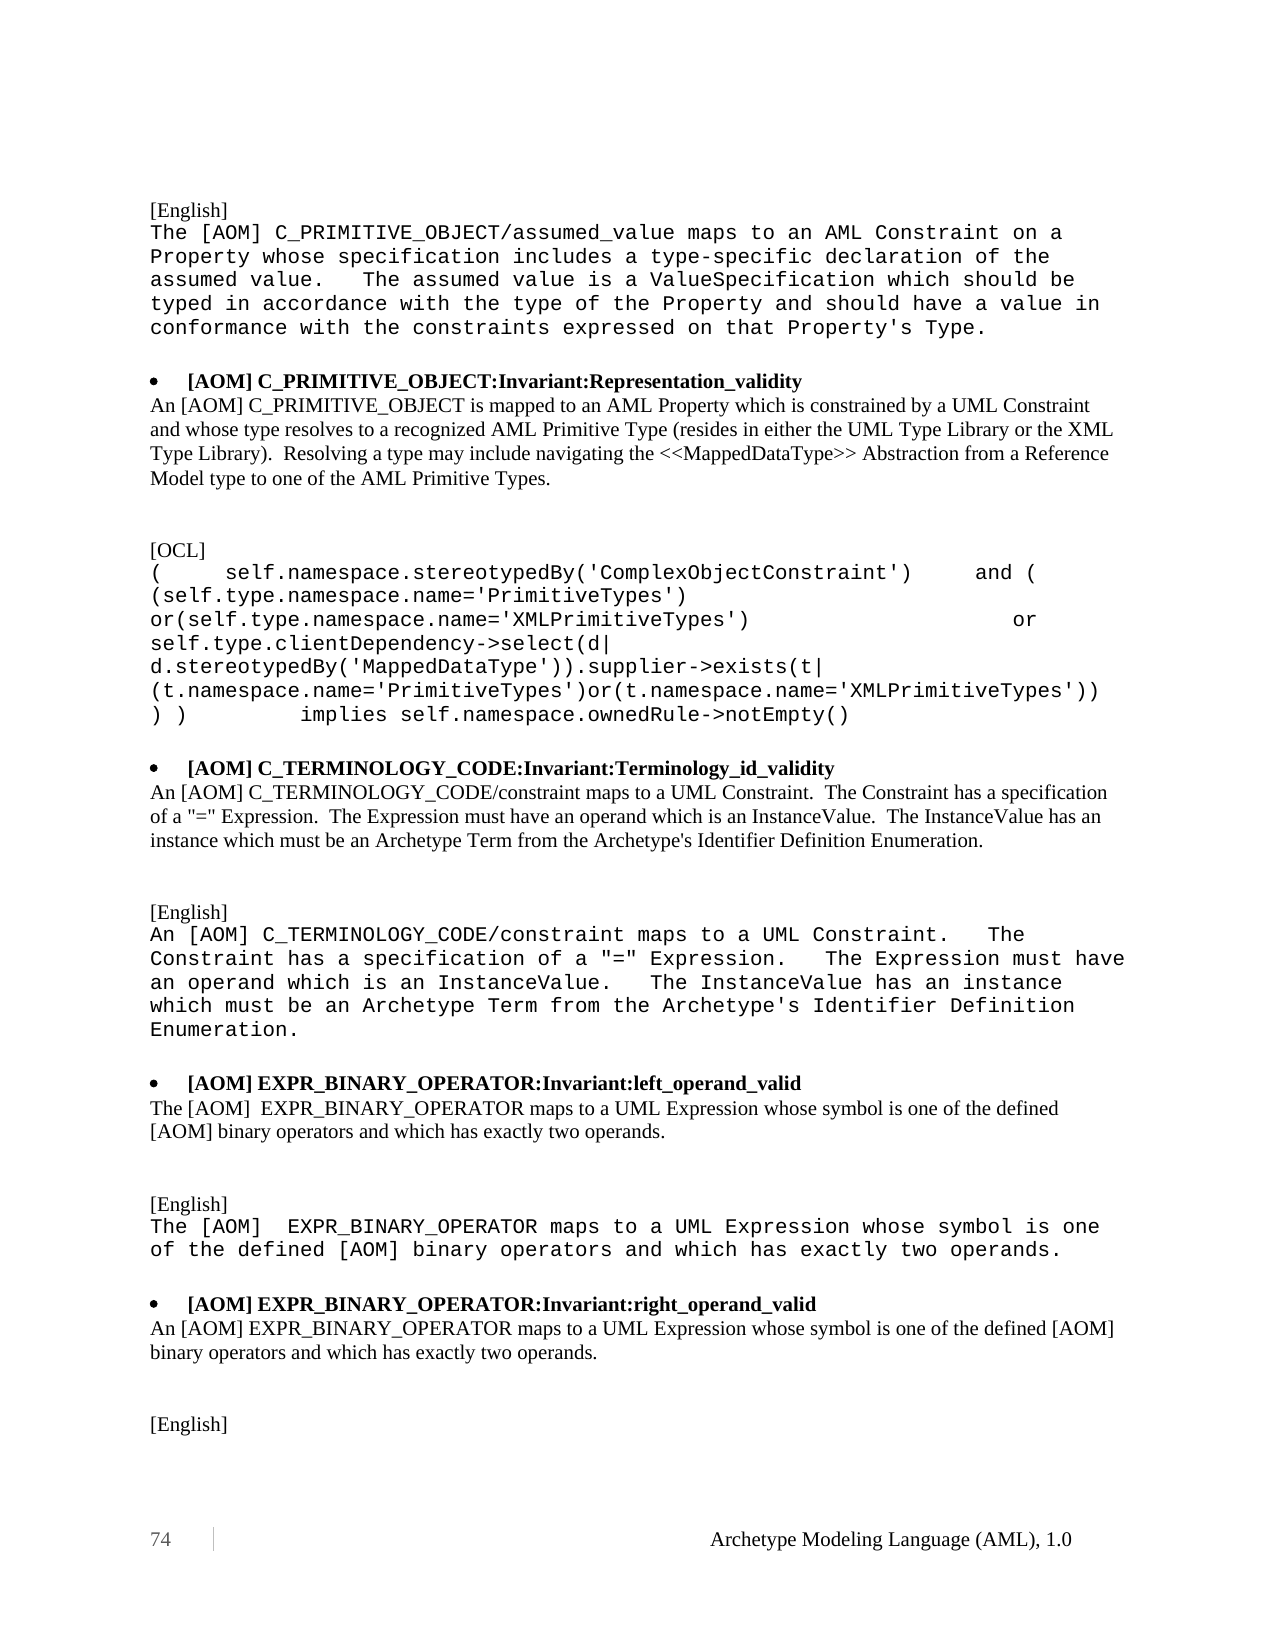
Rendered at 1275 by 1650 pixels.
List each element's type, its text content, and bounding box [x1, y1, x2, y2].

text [150, 222, 1125, 340]
text An [AOM] C_TERMINOLOGY_CODE/constraint maps to a UML Constraint. The Constraint has a specification of a "=" Expression. The Expression must have an operand which is an InstanceValue. The InstanceValue has an instance which must be an Archetype Term from the Archetype's Identifier Definition Enumeration. [150, 780, 1125, 852]
text An [AOM] C_TERMINOLOGY_CODE/constraint maps to a UML Constraint. The Constraint has a specification of a "=" Expression. The Expression must have an operand which is an InstanceValue. The InstanceValue has an instance which must be an Archetype Term from the Archetype's Identifier Definition Enumeration. [150, 924, 1125, 1043]
text The [AOM] EXPR_BINARY_OPERATOR maps to a UML Expression whose symbol is one of the defined [AOM] binary operators and which has exactly two operands. [150, 1216, 1125, 1263]
text [English] [150, 1412, 1125, 1436]
text An [AOM] C_PRIMITIVE_OBJECT is mapped to an AML Property which is constrained by a UML Constraint and whose type resolves to a recognized AML Primitive Type (resides in either the UML Type Library or the XML Type Library). Resolving a type may include navigating the <<MappedDataType>> Abstraction from a Reference Model type to one of the AML Primitive Types. [150, 393, 1125, 489]
list [AOM] C_TERMINOLOGY_CODE:Invariant:Terminology_id_validity [150, 756, 1125, 780]
text ( self.namespace.stereotypedBy('ComplexObjectConstraint') and ( (self.type.namespace.name='PrimitiveTypes') or(self.type.namespace.name='XMLPrimitiveTypes') or self.type.clientDependency->select(d|d.stereotypedBy('MappedDataType')).supplier->exists(t|(t.namespace.name='PrimitiveTypes')or(t.namespace.name='XMLPrimitiveTypes')) ) ) implies self.namespace.ownedRule->notEmpty() [150, 562, 1125, 727]
list [AOM] EXPR_BINARY_OPERATOR:Invariant:left_operand_valid [150, 1071, 1125, 1095]
text The [AOM] EXPR_BINARY_OPERATOR maps to a UML Expression whose symbol is one of the defined [AOM] binary operators and which has exactly two operands. [150, 1095, 1125, 1143]
text [OCL] [150, 538, 1125, 562]
list [AOM] C_PRIMITIVE_OBJECT:Invariant:Representation_validity [150, 369, 1125, 393]
list [AOM] EXPR_BINARY_OPERATOR:Invariant:right_operand_valid [150, 1292, 1125, 1316]
text [English] [150, 900, 1125, 924]
text An [AOM] EXPR_BINARY_OPERATOR maps to a UML Expression whose symbol is one of the defined [AOM] binary operators and which has exactly two operands. [150, 1316, 1125, 1364]
text [English] [150, 198, 1125, 222]
text [English] [150, 1192, 1125, 1216]
